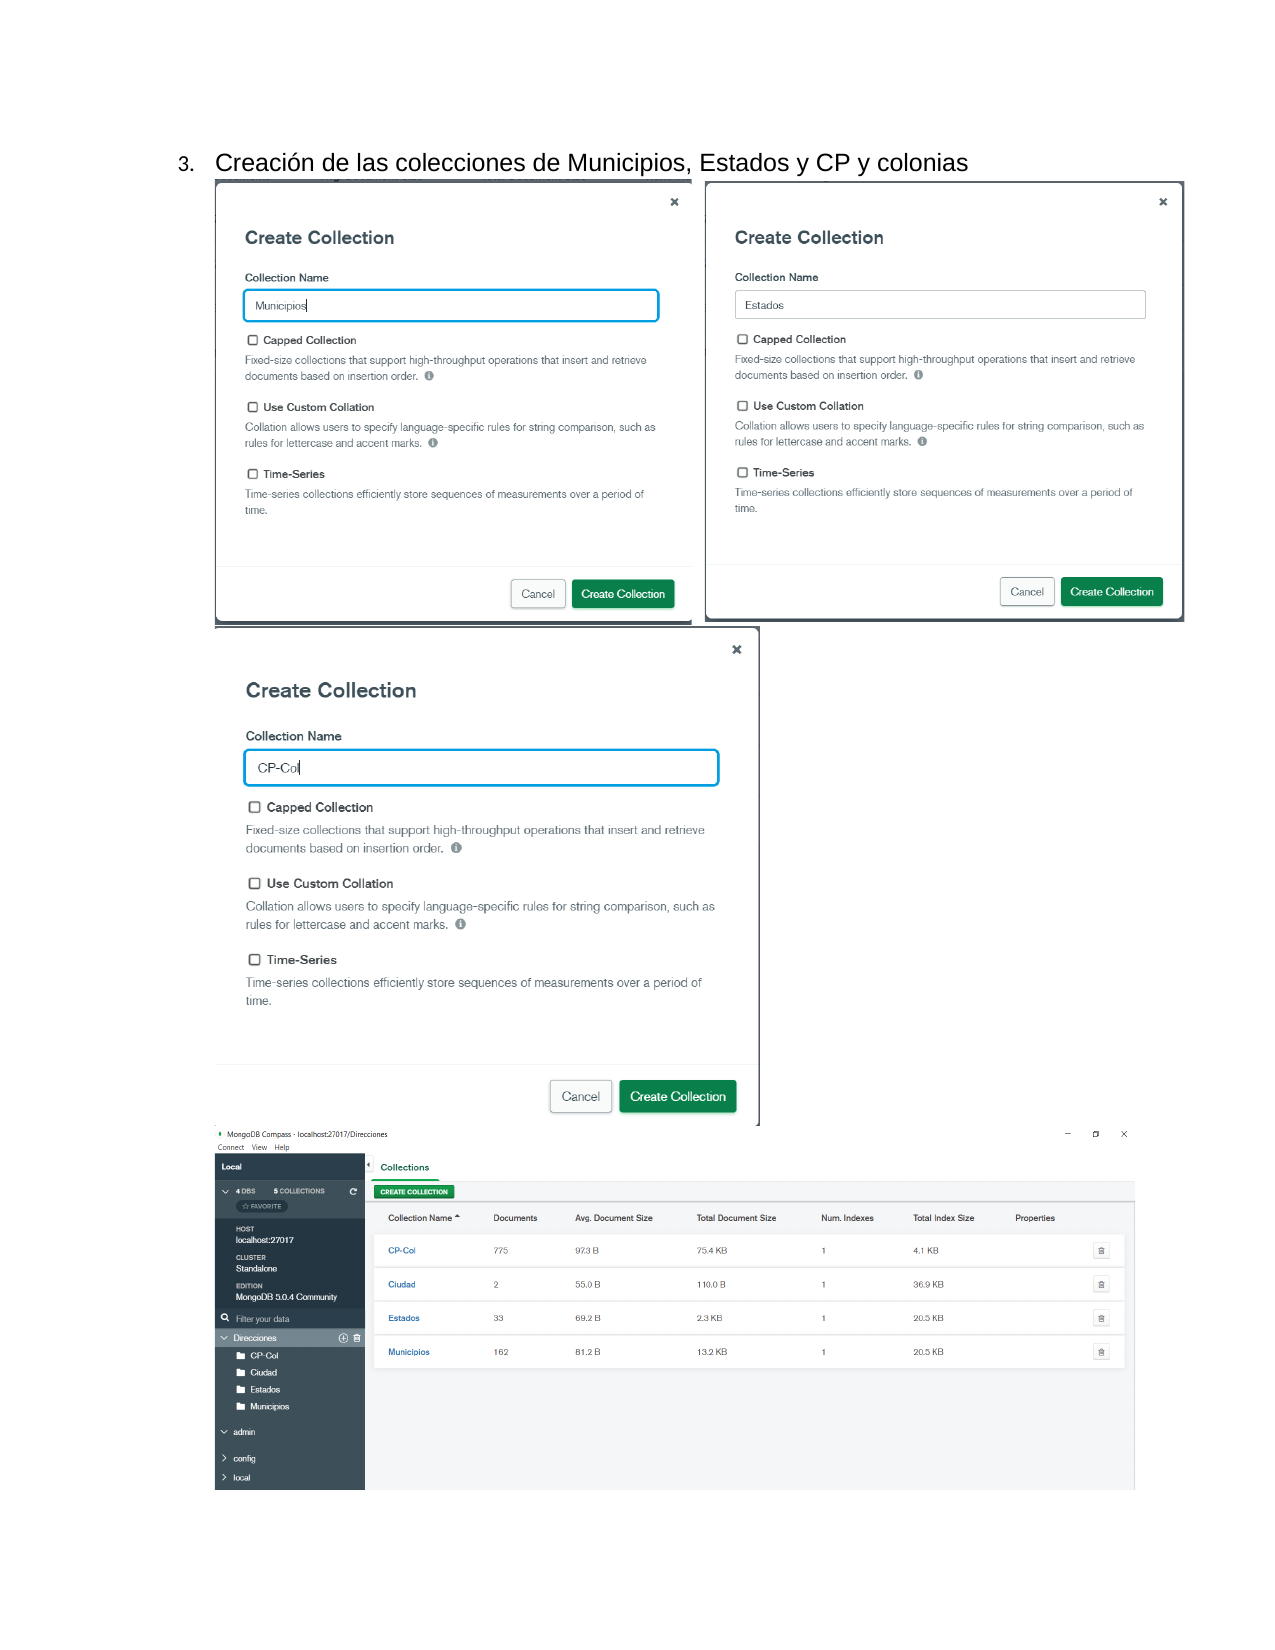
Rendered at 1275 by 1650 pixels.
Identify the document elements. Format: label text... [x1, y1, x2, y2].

picture [214, 1127, 1136, 1490]
picture [214, 626, 760, 1126]
picture [704, 181, 1185, 622]
picture [214, 179, 692, 625]
list Creación de las colecciones de Municipios, Estados y CP y colonias [177, 148, 1098, 177]
